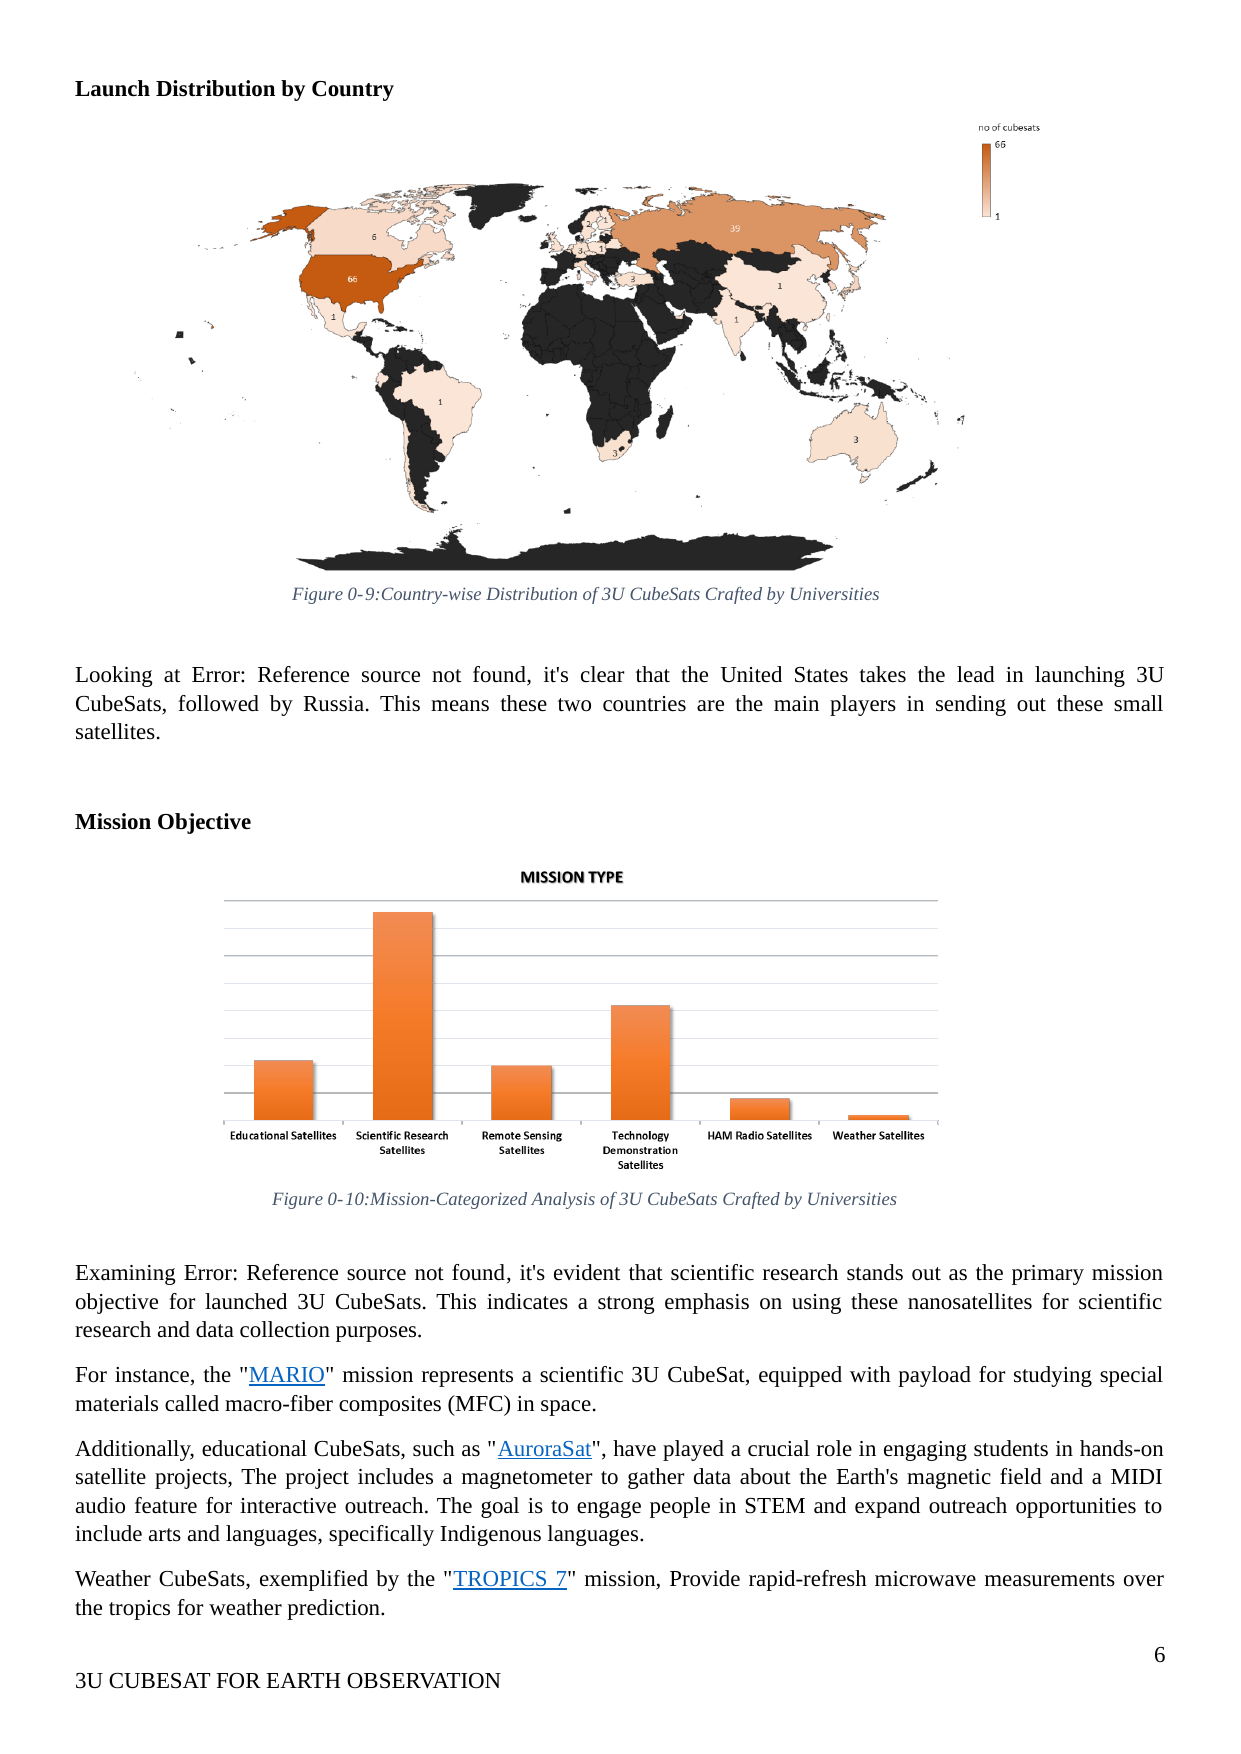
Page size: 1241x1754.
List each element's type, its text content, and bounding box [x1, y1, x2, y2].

picture [121, 116, 1053, 574]
picture [221, 857, 950, 1179]
text For instance, the "MARIO" mission represents a scientific 3U CubeSat, equipped with payload for studying special materials called macro-fiber composites (MFC) in space. [75, 1361, 1165, 1416]
text Launch Distribution by Country [75, 75, 1165, 101]
text Weather CubeSats, exemplified by the "TROPICS 7" mission, Provide rapid-refresh microwave measurements over the tropics for weather prediction. [75, 1565, 1165, 1620]
text Mission Objective [75, 808, 1165, 835]
text Additionally, educational CubeSats, such as "AuroraSat", have played a crucial role in engaging students in hands-on satellite projects, The project includes a magnetometer to gather data about the Earth's magnetic field and a MIDI audio feature for interactive outreach. The goal is to engage people in STEM and expand outreach opportunities to include arts and languages, specifically Indigenous languages. [75, 1435, 1165, 1547]
